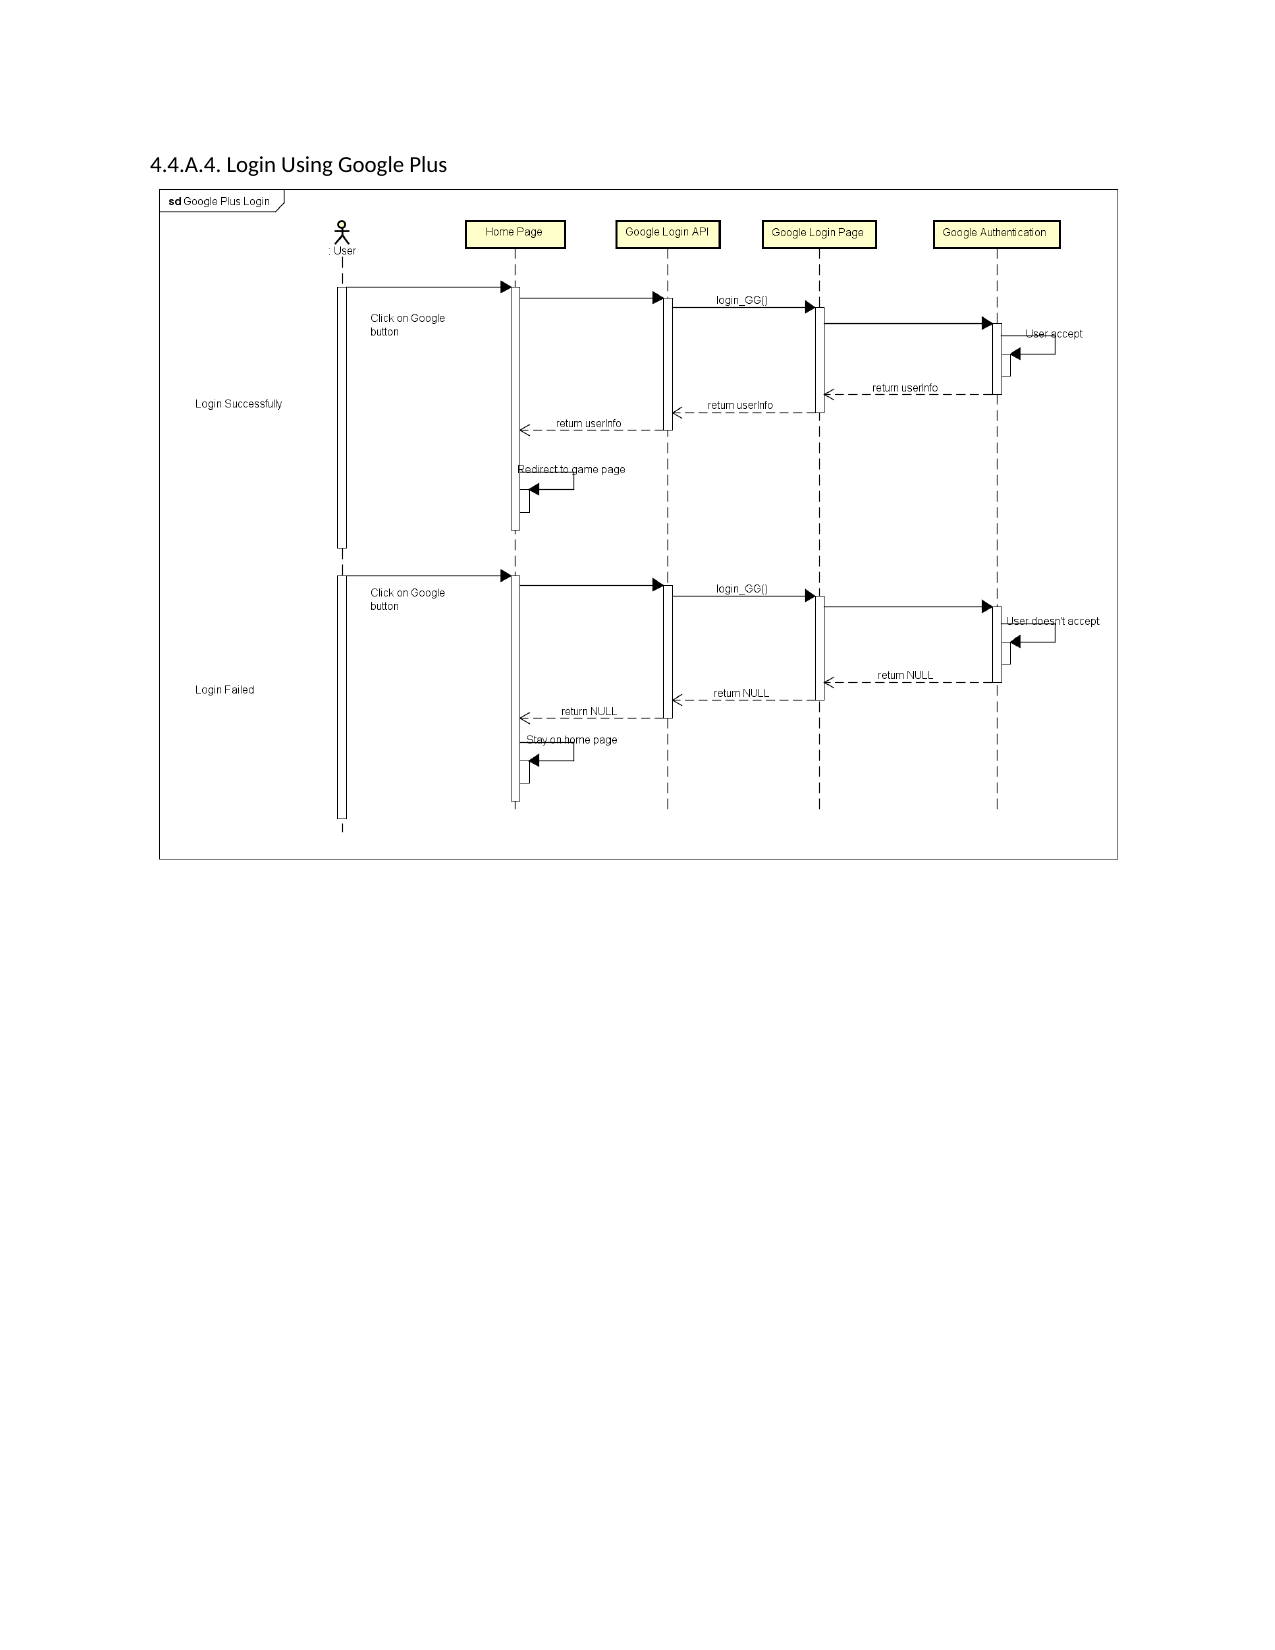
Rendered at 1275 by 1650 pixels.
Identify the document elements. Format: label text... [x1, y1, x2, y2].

text 4.4.A.4. Login Using Google Plus [150, 150, 1125, 180]
picture [150, 180, 1125, 868]
